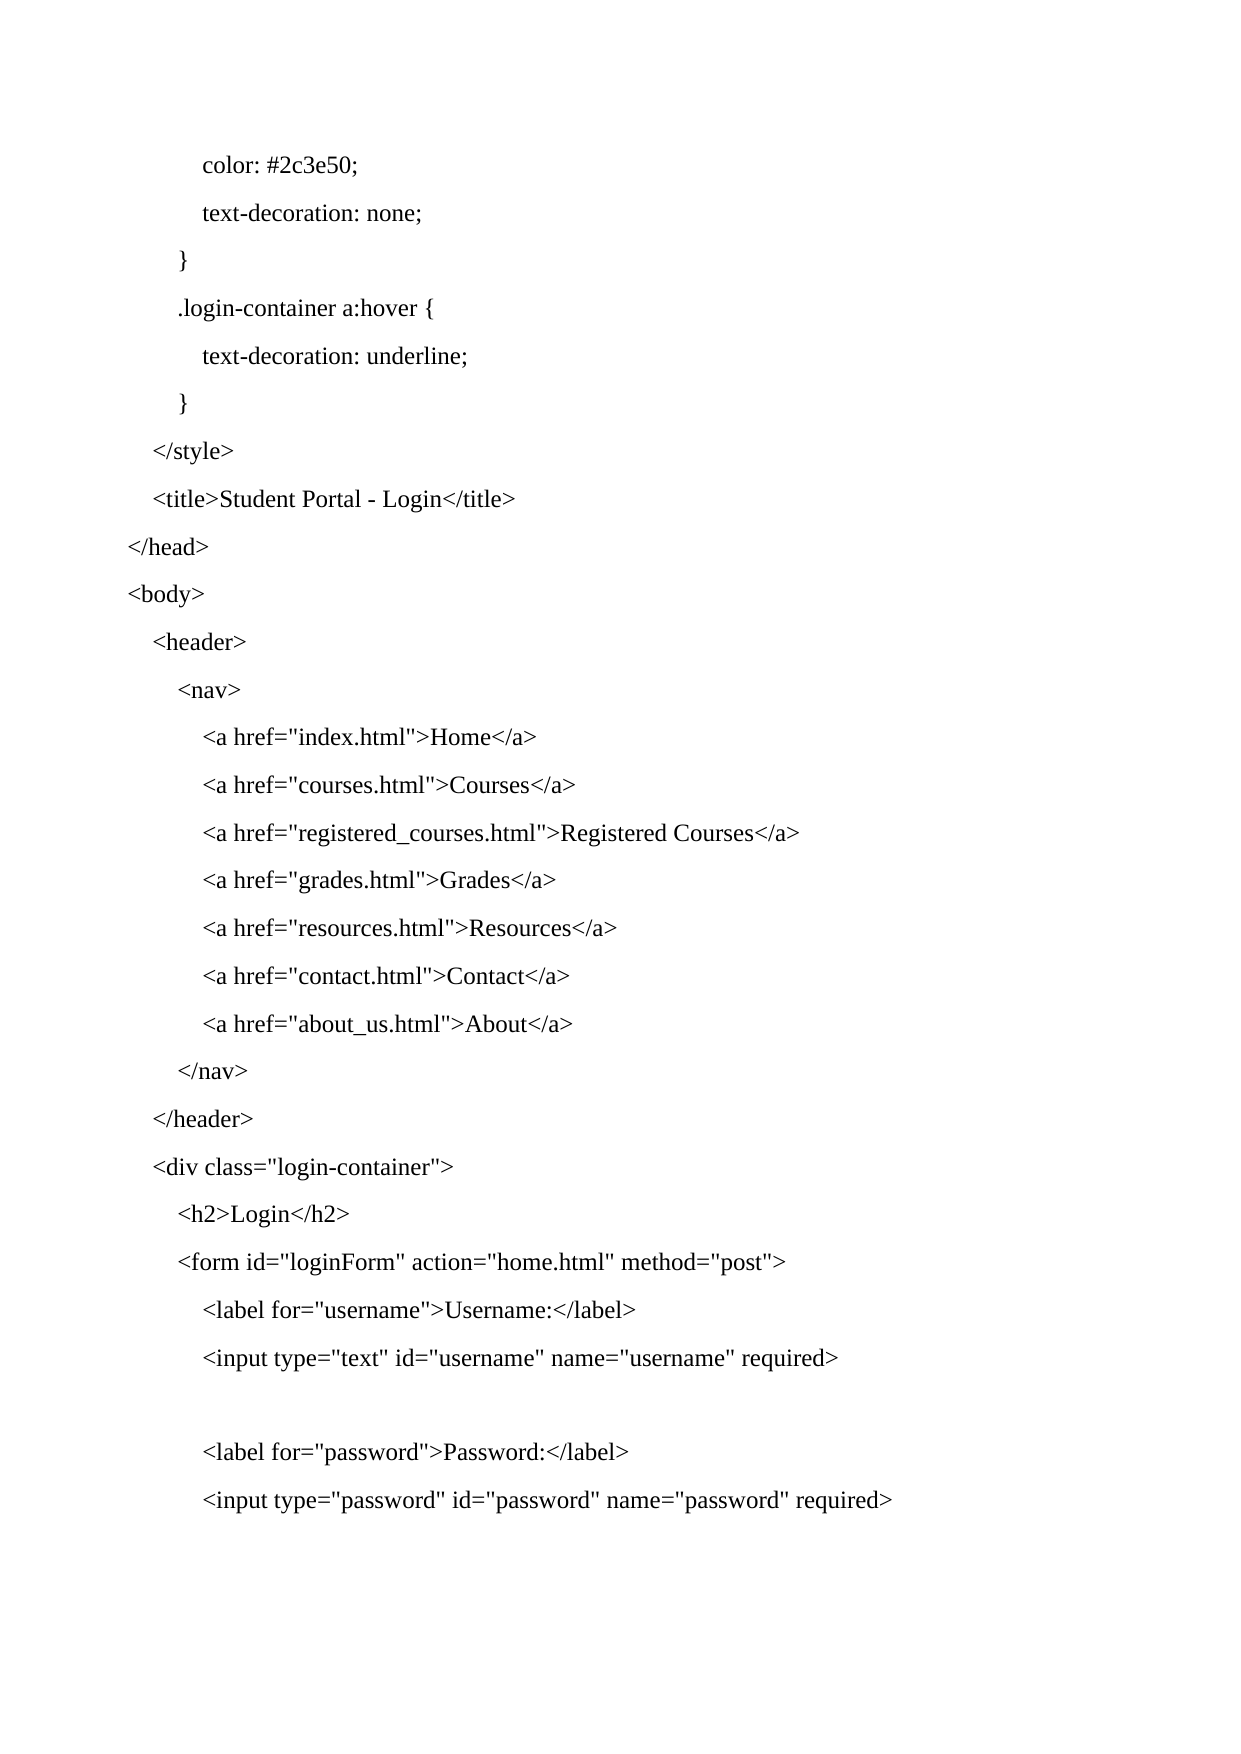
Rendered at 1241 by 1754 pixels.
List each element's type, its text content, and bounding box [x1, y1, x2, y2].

text <a href="courses.html">Courses</a> [127, 770, 1090, 799]
text </head> [127, 532, 1090, 560]
text text-decoration: underline; [127, 341, 1090, 369]
text <input type="password" id="password" name="password" required> [127, 1485, 1090, 1514]
text <form id="loginForm" action="home.html" method="post"> [127, 1247, 1090, 1276]
text </header> [127, 1104, 1090, 1133]
text <a href="index.html">Home</a> [127, 722, 1090, 751]
text <a href="registered_courses.html">Registered Courses</a> [127, 818, 1090, 847]
text <h2>Login</h2> [127, 1199, 1090, 1228]
text <label for="username">Username:</label> [127, 1295, 1090, 1324]
text <a href="resources.html">Resources</a> [127, 913, 1090, 942]
text <div class="login-container"> [127, 1152, 1090, 1181]
text <a href="contact.html">Contact</a> [127, 961, 1090, 990]
text <nav> [127, 675, 1090, 703]
text <label for="password">Password:</label> [127, 1437, 1090, 1466]
text <a href="about_us.html">About</a> [127, 1009, 1090, 1037]
text text-decoration: none; [127, 198, 1090, 226]
text <body> [127, 579, 1090, 608]
text .login-container a:hover { [127, 293, 1090, 322]
text } [127, 388, 1090, 417]
text <header> [127, 627, 1090, 656]
text <input type="text" id="username" name="username" required> [127, 1343, 1090, 1371]
text <a href="grades.html">Grades</a> [127, 866, 1090, 894]
text </nav> [127, 1056, 1090, 1085]
text <title>Student Portal - Login</title> [127, 484, 1090, 513]
text } [127, 245, 1090, 274]
text </style> [127, 436, 1090, 465]
text color: #2c3e50; [127, 150, 1090, 179]
